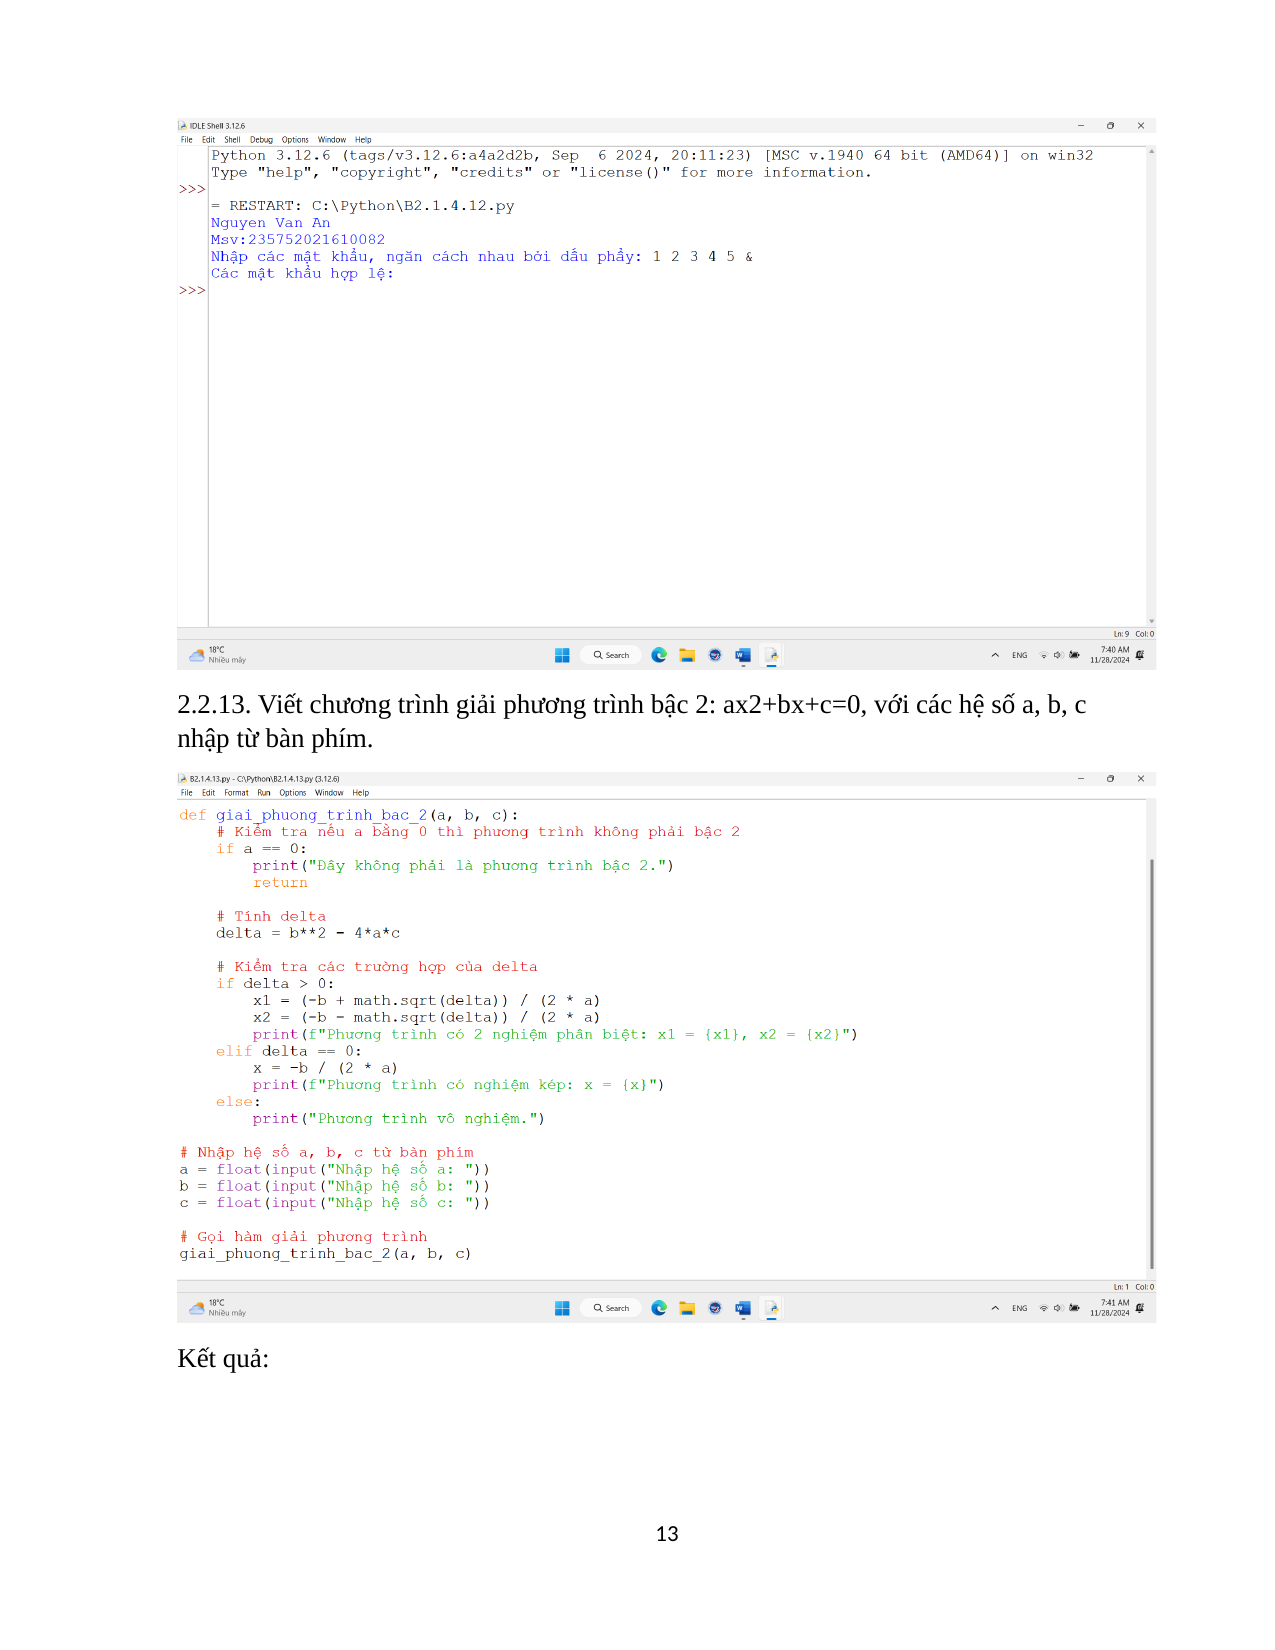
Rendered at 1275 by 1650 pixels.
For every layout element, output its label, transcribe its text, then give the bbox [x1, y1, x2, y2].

text Kết quả: [177, 1342, 1156, 1373]
text 2.2.13. Viết chương trình giải phương trình bậc 2: ax2+bx+c=0, với các hệ số a, b, c nhập từ bàn phím. [177, 688, 1156, 753]
picture [177, 772, 1157, 1323]
picture [177, 118, 1157, 670]
